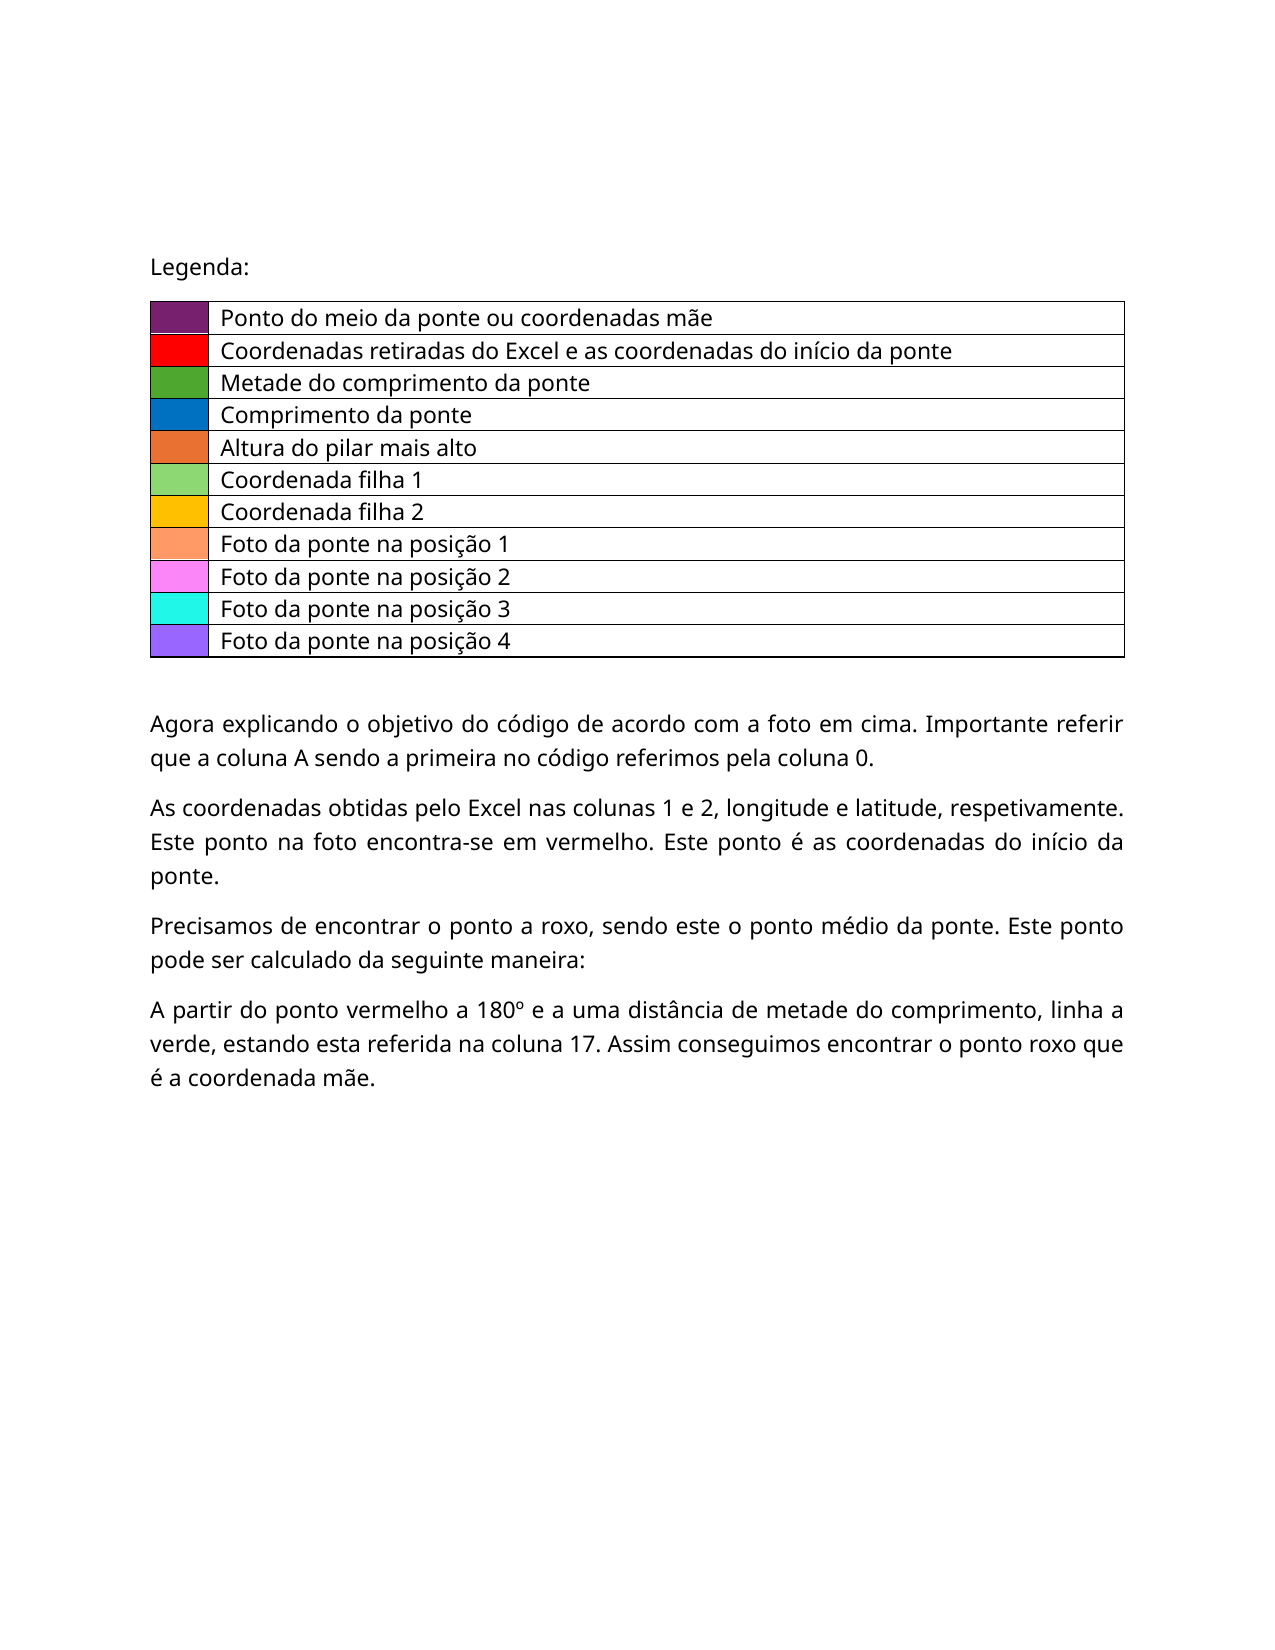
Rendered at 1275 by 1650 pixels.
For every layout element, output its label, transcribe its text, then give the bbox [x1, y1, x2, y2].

table_cell [151, 625, 208, 656]
table_cell [151, 399, 208, 430]
table_cell [151, 528, 208, 559]
table_cell [151, 335, 208, 366]
table_cell Comprimento da ponte [209, 399, 1124, 430]
table_header Ponto do meio da ponte ou coordenadas mãe [209, 302, 1124, 333]
text Precisamos de encontrar o ponto a roxo, sendo este o ponto médio da ponte. Este ponto pode ser calculado da seguinte maneira: [150, 910, 1125, 975]
table_cell Coordenada filha 1 [209, 464, 1124, 495]
text A partir do ponto vermelho a 180º e a uma distância de metade do comprimento, linha a verde, estando esta referida na coluna 17. Assim conseguimos encontrar o ponto roxo que é a coordenada mãe. [150, 994, 1125, 1093]
table_cell Foto da ponte na posição 3 [209, 593, 1124, 624]
text Agora explicando o objetivo do código de acordo com a foto em cima. Importante referir que a coluna A sendo a primeira no código referimos pela coluna 0. [150, 708, 1125, 773]
text As coordenadas obtidas pelo Excel nas colunas 1 e 2, longitude e latitude, respetivamente. Este ponto na foto encontra-se em vermelho. Este ponto é as coordenadas do início da ponte. [150, 792, 1125, 891]
text Legenda: [150, 251, 1125, 282]
table_cell Altura do pilar mais alto [209, 431, 1124, 463]
table_header [151, 302, 208, 333]
table_cell Foto da ponte na posição 4 [209, 625, 1124, 656]
table_cell [151, 561, 208, 592]
table_cell Coordenadas retiradas do Excel e as coordenadas do início da ponte [209, 335, 1124, 366]
table_cell [151, 593, 208, 624]
table_cell Foto da ponte na posição 1 [209, 528, 1124, 559]
table_cell [151, 431, 208, 463]
table_cell Foto da ponte na posição 2 [209, 561, 1124, 592]
table_cell [151, 496, 208, 527]
table_cell Metade do comprimento da ponte [209, 367, 1124, 398]
table_cell [151, 464, 208, 495]
table_cell [151, 367, 208, 398]
table_cell Coordenada filha 2 [209, 496, 1124, 527]
